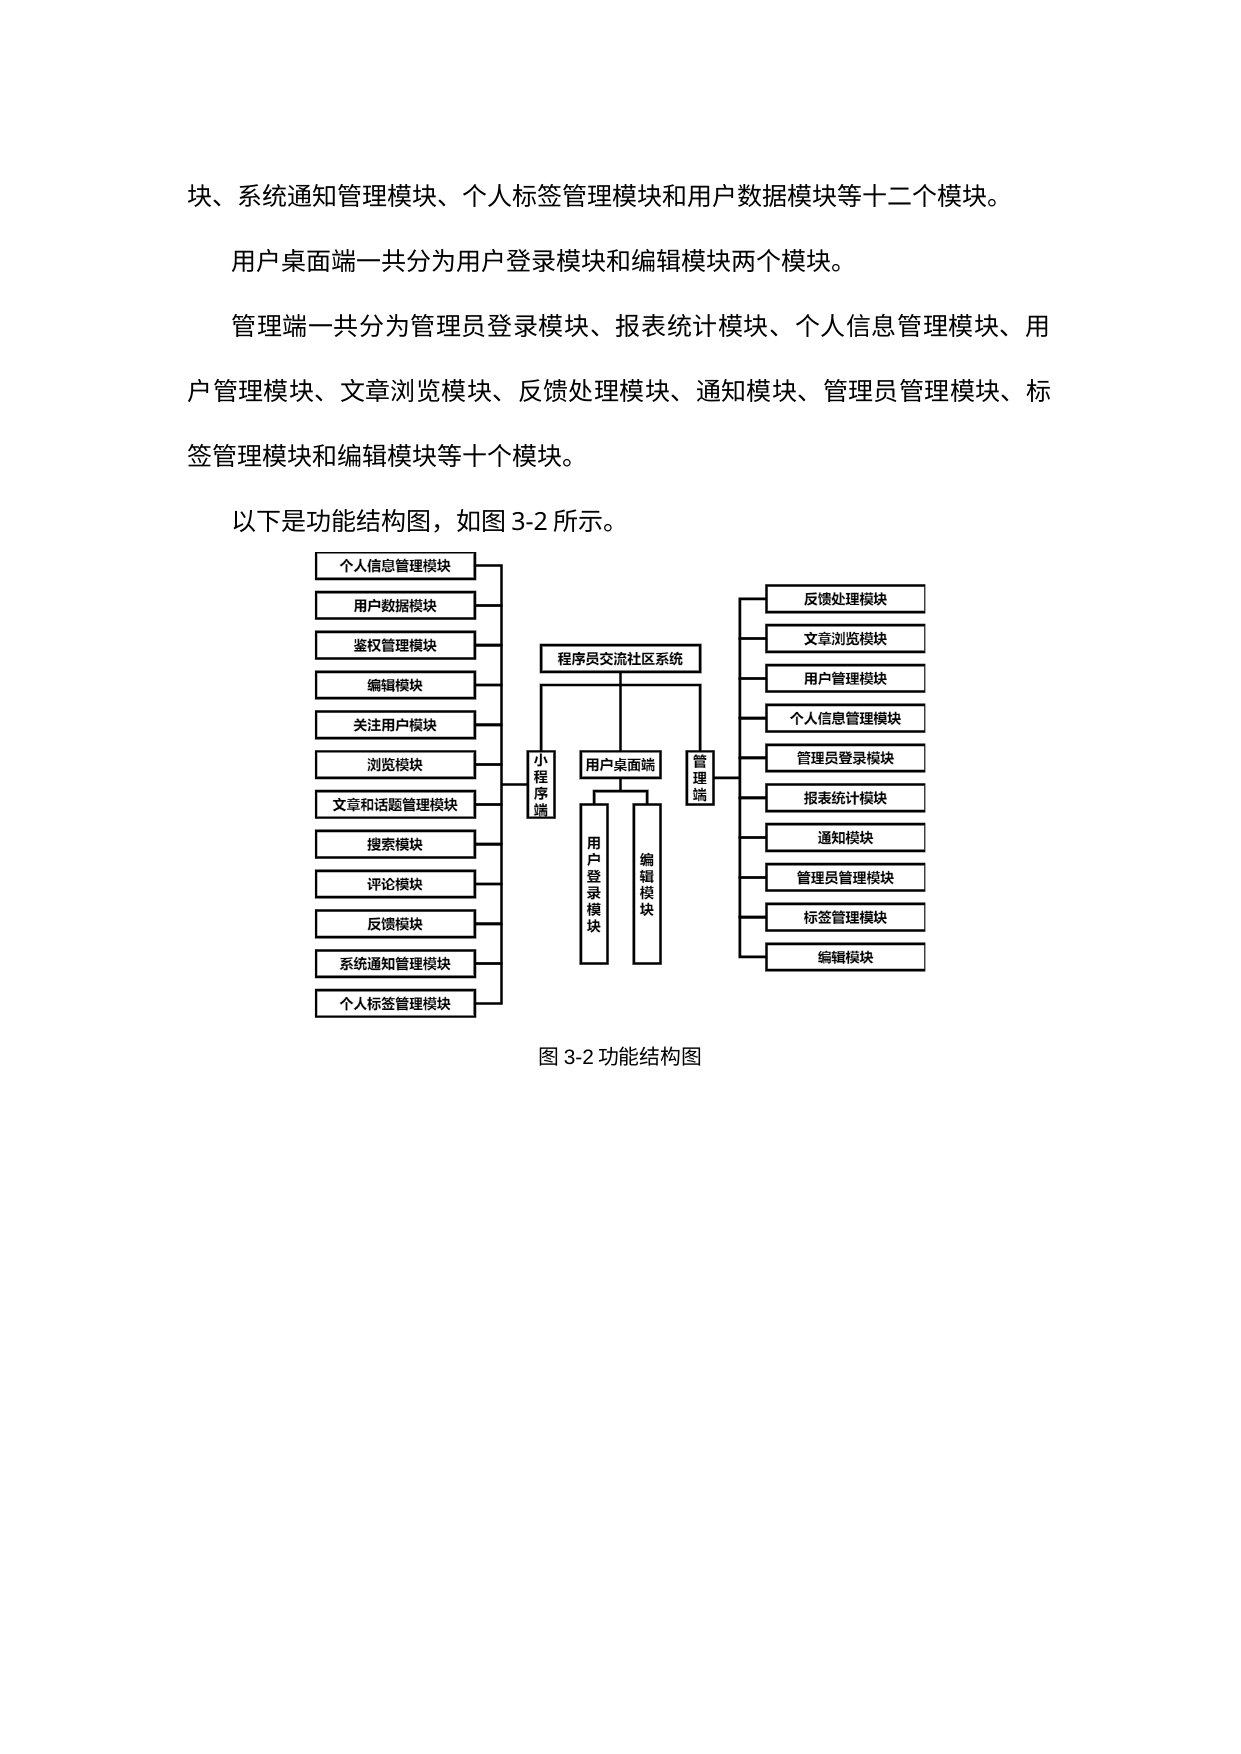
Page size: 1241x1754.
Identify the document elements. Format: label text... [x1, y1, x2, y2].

list 用户桌面端一共分为用户登录模块和编辑模块两个模块。 [187, 227, 1053, 292]
picture [314, 552, 926, 1018]
list 图 3-2功能结构图 [187, 1039, 1053, 1072]
list 以下是功能结构图，如图3-2所示。 [187, 487, 1053, 552]
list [187, 162, 1053, 227]
list 管理端一共分为管理员登录模块、报表统计模块、个人信息管理模块、用户管理模块、文章浏览模块、反馈处理模块、通知模块、管理员管理模块、标签管理模块和编辑模块等十个模块。 [187, 292, 1053, 487]
